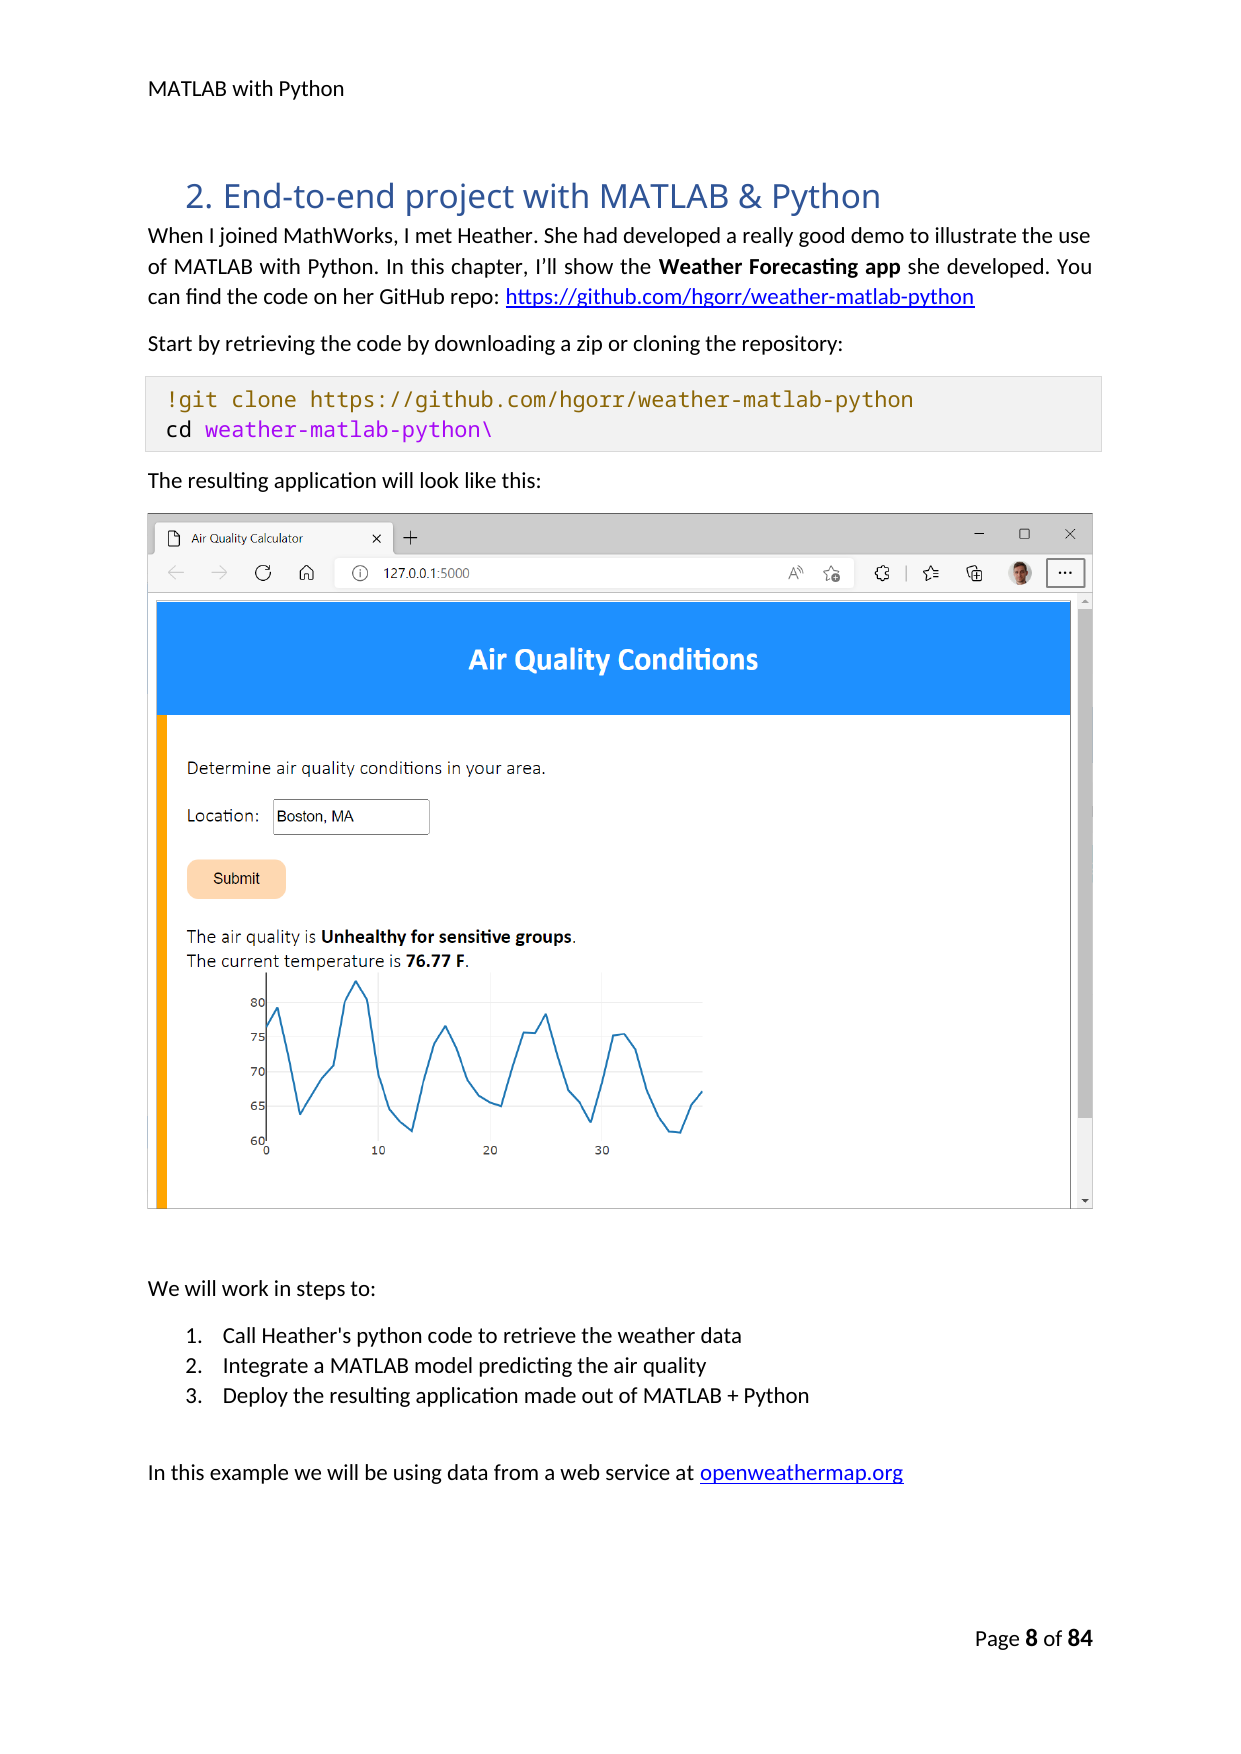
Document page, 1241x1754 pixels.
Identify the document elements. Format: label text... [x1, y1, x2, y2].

text Start by retrieving the code by downloading a zip or cloning the repository: [148, 329, 1093, 357]
text cd weather-matlab-python\ [146, 405, 1101, 451]
subtitle End-to-end project with MATLAB & Python [185, 173, 1093, 218]
text In this example we will be using data from a web service at openweathermap.org [148, 1458, 1093, 1487]
list Integrate a MATLAB model predicting the air quality [185, 1351, 1093, 1379]
list Deploy the resulting application made out of MATLAB + Python [185, 1381, 1093, 1409]
text We will work in steps to: [148, 1274, 1093, 1302]
text The resulting application will look like this: [148, 466, 1093, 494]
picture [147, 513, 1093, 1209]
text !git clone https://github.com/hgorr/weather-matlab-python [146, 377, 1101, 405]
list Call Heather's python code to retrieve the weather data [185, 1321, 1093, 1349]
text When I joined MathWorks, I met Heather. She had developed a really good demo to illustrate the use of MATLAB with Python. In this chapter, I’ll show the Weather Forecasting app she developed. You can find the code on her GitHub repo: https://github.com/hgorr/weather-matlab-python [148, 222, 1093, 310]
